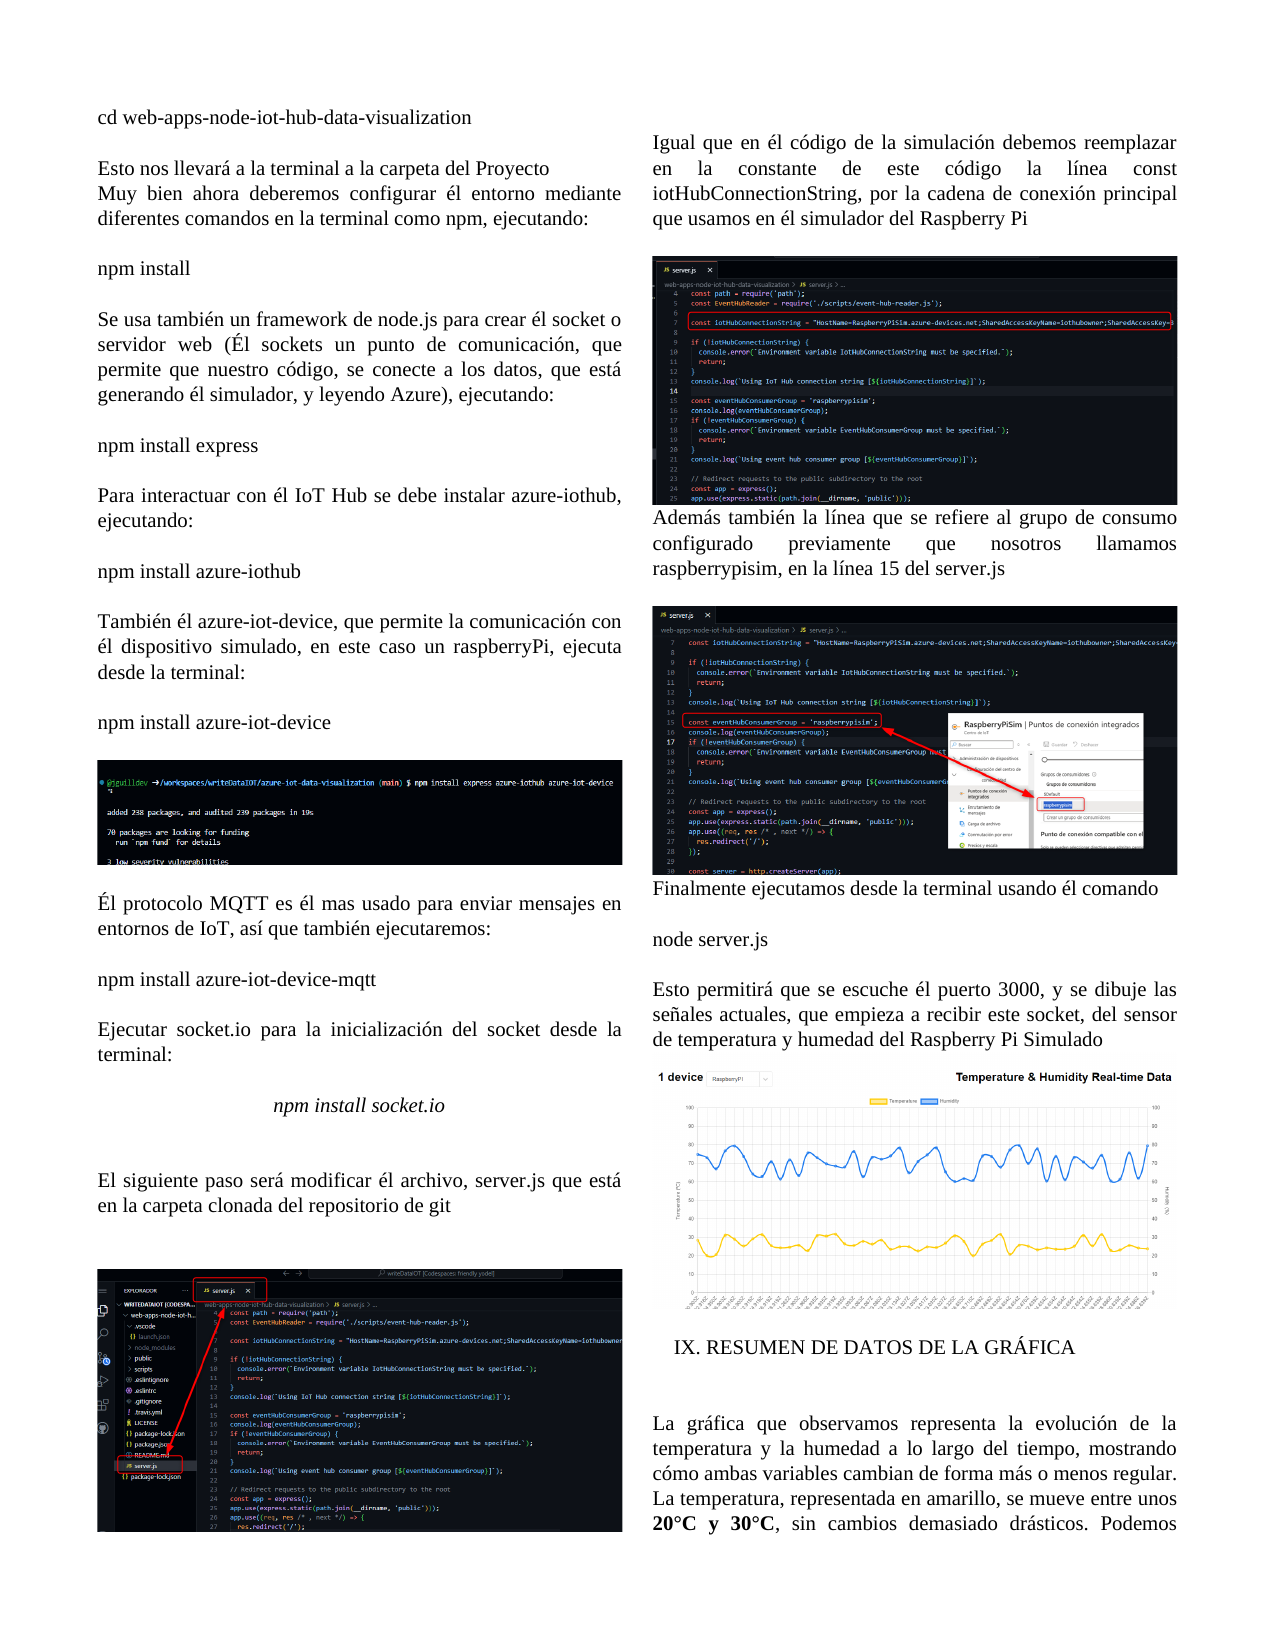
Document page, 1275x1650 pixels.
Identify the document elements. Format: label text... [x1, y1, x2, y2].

text Finalmente ejecutamos desde la terminal usando él comando [652, 876, 1177, 900]
text npm install azure-iothub [97, 559, 622, 583]
text npm install [97, 256, 622, 280]
text npm install azure-iot-device-mqtt [97, 967, 622, 991]
text npm install azure-iot-device [97, 710, 622, 734]
picture [652, 606, 1178, 875]
picture [97, 1269, 623, 1532]
text También él azure-iot-device, que permite la comunicación con él dispositivo simulado, en este caso un raspberryPi, ejecuta desde la terminal: [97, 609, 622, 684]
text Esto permitirá que se escuche él puerto 3000, y se dibuje las señales actuales, que empieza a recibir este socket, del sensor de temperatura y humedad del Raspberry Pi Simulado [652, 977, 1177, 1051]
text node server.js [652, 926, 1177, 951]
text Muy bien ahora deberemos configurar él entorno mediante diferentes comandos en la terminal como npm, ejecutando: [97, 181, 622, 230]
text IX. RESUMEN DE DATOS DE LA GRÁFICA [652, 1335, 1177, 1359]
picture [97, 760, 623, 865]
text npm install socket.io [97, 1093, 622, 1117]
text Para interactuar con él IoT Hub se debe instalar azure-iothub, ejecutando: [97, 483, 622, 532]
text Igual que en él código de la simulación debemos reemplazar en la constante de este código la línea const iotHubConnectionString, por la cadena de conexión principal que usamos en él simulador del Raspberry Pi [652, 130, 1177, 230]
text Se usa también un framework de node.js para crear él socket o servidor web (Él sockets un punto de comunicación, que permite que nuestro código, se conecte a los datos, que está generando él simulador, y leyendo Azure), ejecutando: [97, 307, 622, 406]
picture [652, 1052, 1178, 1309]
picture [652, 256, 1178, 505]
text Él protocolo MQTT es él mas usado para enviar mensajes en entornos de IoT, así que también ejecutaremos: [97, 891, 622, 940]
text Ejecutar socket.io para la inicialización del socket desde la terminal: [97, 1017, 622, 1066]
text Además también la línea que se refiere al grupo de consumo configurado previamente que nosotros llamamos raspberrypisim, en la línea 15 del server.js [652, 505, 1177, 580]
text Esto nos llevará a la terminal a la carpeta del Proyecto [97, 155, 622, 179]
text cd web-apps-node-iot-hub-data-visualization [97, 105, 622, 129]
text El siguiente paso será modificar él archivo, server.js que está en la carpeta clonada del repositorio de git [97, 1168, 622, 1217]
text npm install express [97, 433, 622, 457]
